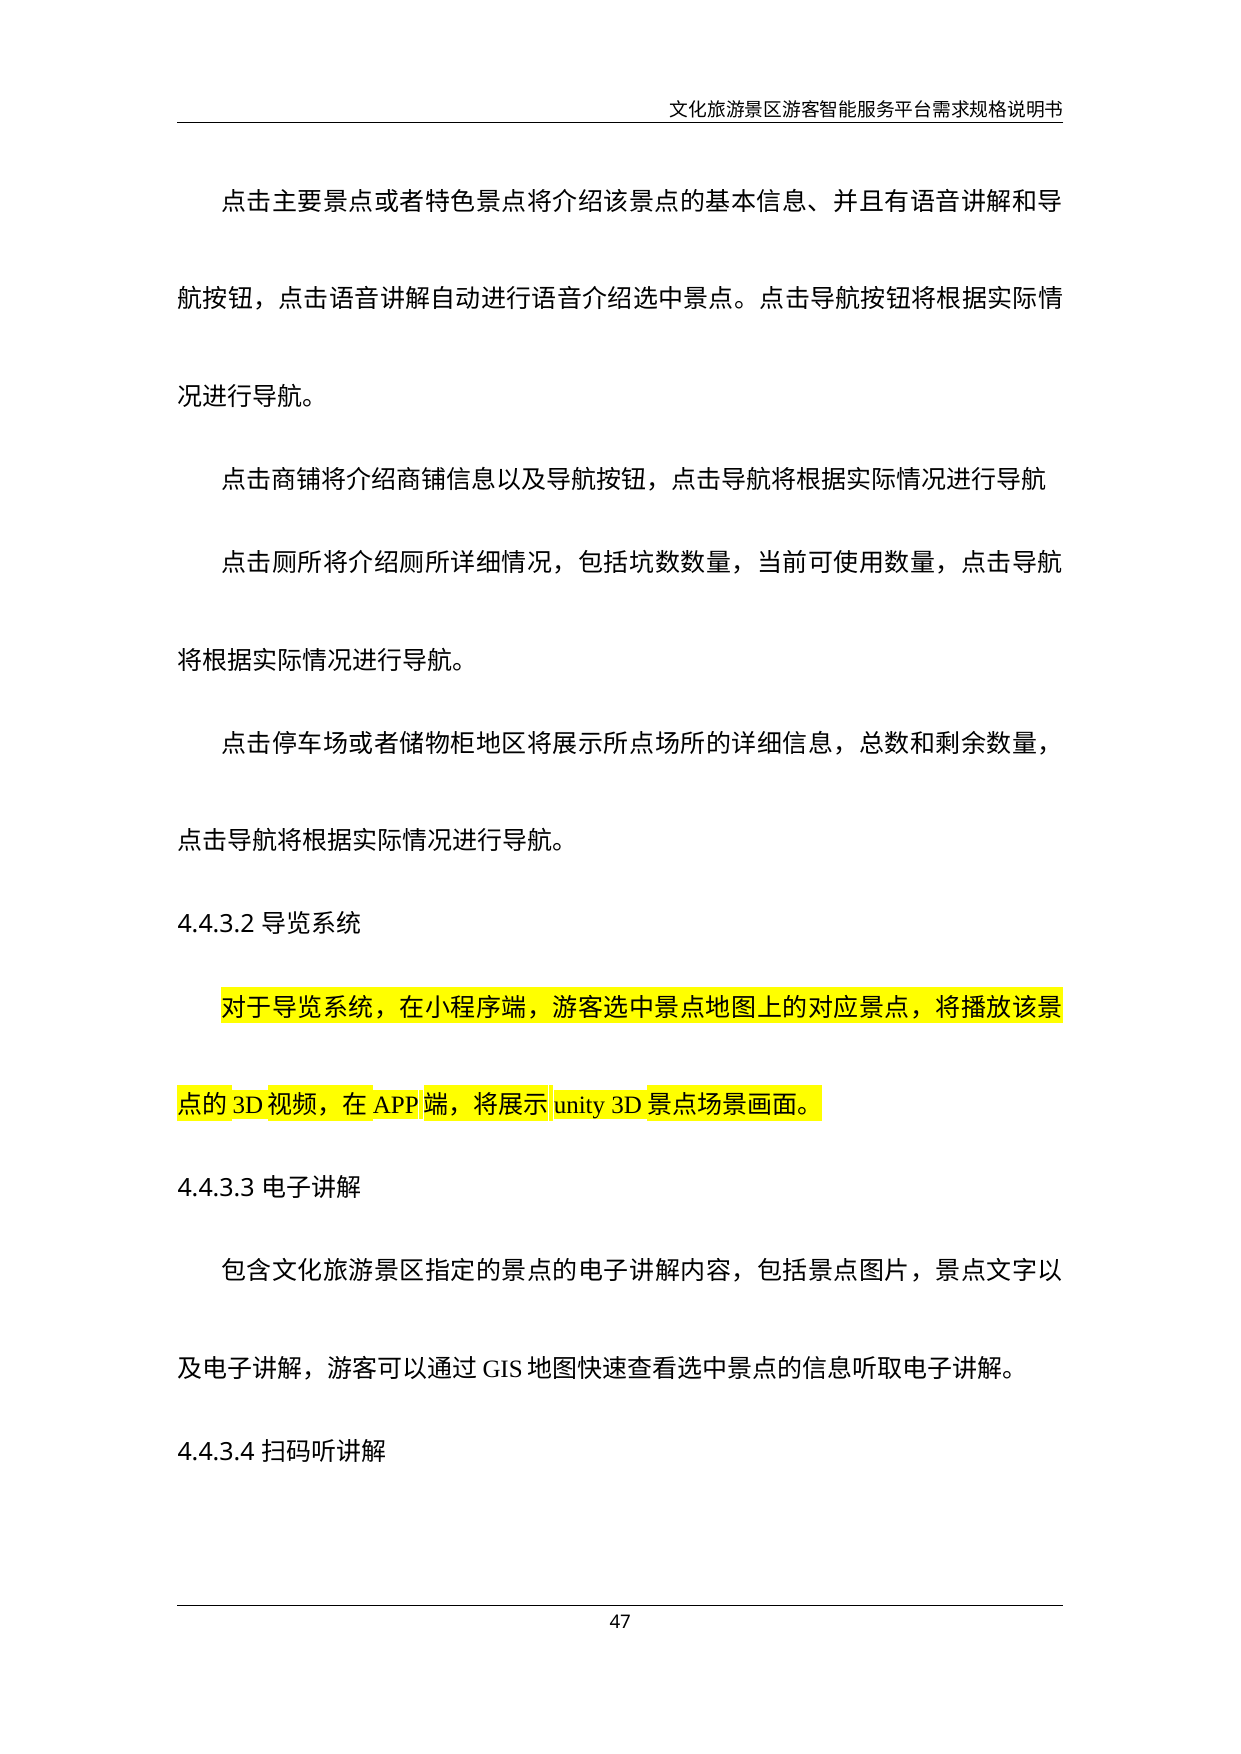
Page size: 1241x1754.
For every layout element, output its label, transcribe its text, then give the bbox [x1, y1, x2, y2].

list 电子讲解 [177, 1153, 1063, 1218]
text 对于导览系统，在小程序端，游客选中景点地图上的对应景点，将播放该景点的3D视频，在APP端，将展示unity 3D景点场景画面。 [177, 973, 1063, 1135]
text 点击停车场或者储物柜地区将展示所点场所的详细信息，总数和剩余数量，点击导航将根据实际情况进行导航。 [177, 709, 1063, 871]
text 包含文化旅游景区指定的景点的电子讲解内容，包括景点图片，景点文字以及电子讲解，游客可以通过GIS地图快速查看选中景点的信息听取电子讲解。 [177, 1236, 1063, 1399]
list 导览系统 [177, 889, 1063, 954]
text 点击主要景点或者特色景点将介绍该景点的基本信息、并且有语音讲解和导航按钮，点击语音讲解自动进行语音介绍选中景点。点击导航按钮将根据实际情况进行导航。 [177, 167, 1063, 427]
text 点击商铺将介绍商铺信息以及导航按钮，点击导航将根据实际情况进行导航 [177, 445, 1063, 510]
text 点击厕所将介绍厕所详细情况，包括坑数数量，当前可使用数量，点击导航将根据实际情况进行导航。 [177, 528, 1063, 691]
list 扫码听讲解 [177, 1417, 1063, 1482]
